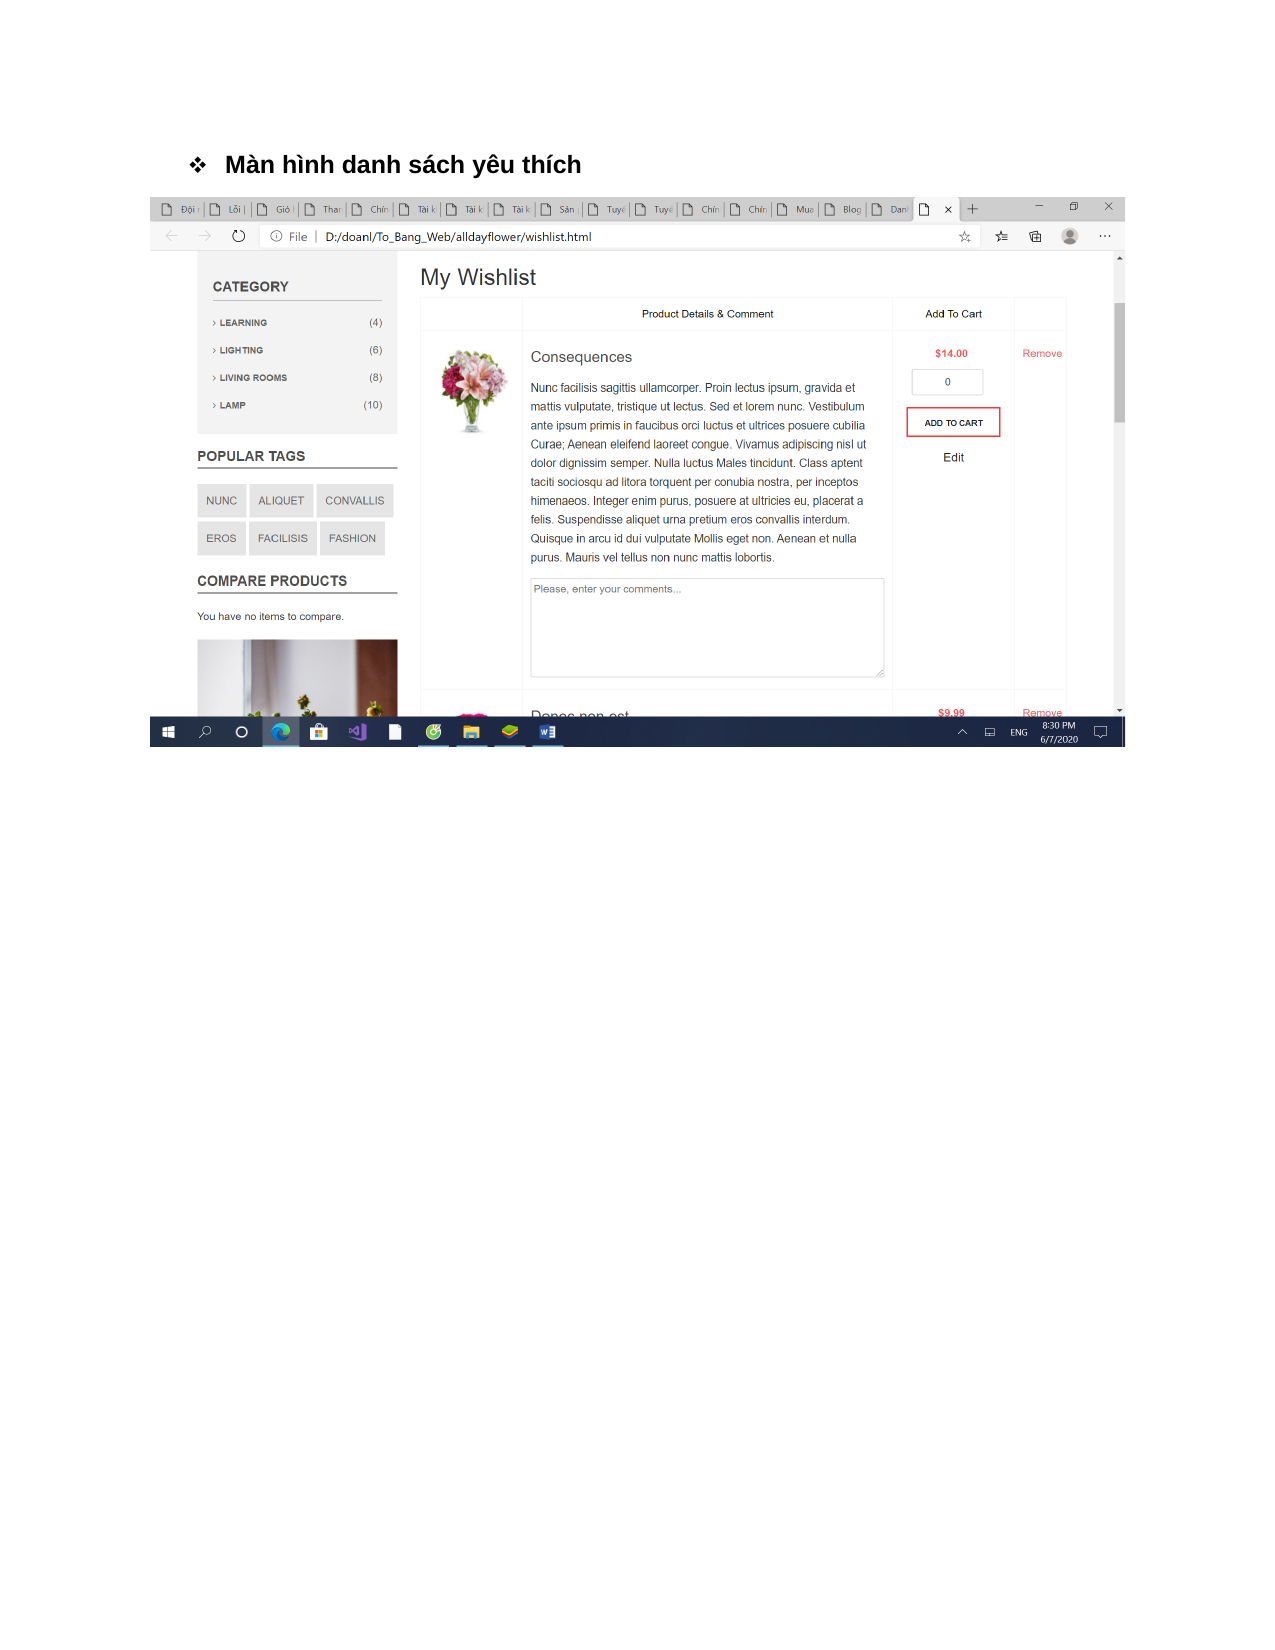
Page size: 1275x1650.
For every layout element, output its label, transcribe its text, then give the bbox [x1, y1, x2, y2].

list Màn hình danh sách yêu thích [187, 150, 1125, 179]
picture [150, 197, 1125, 747]
